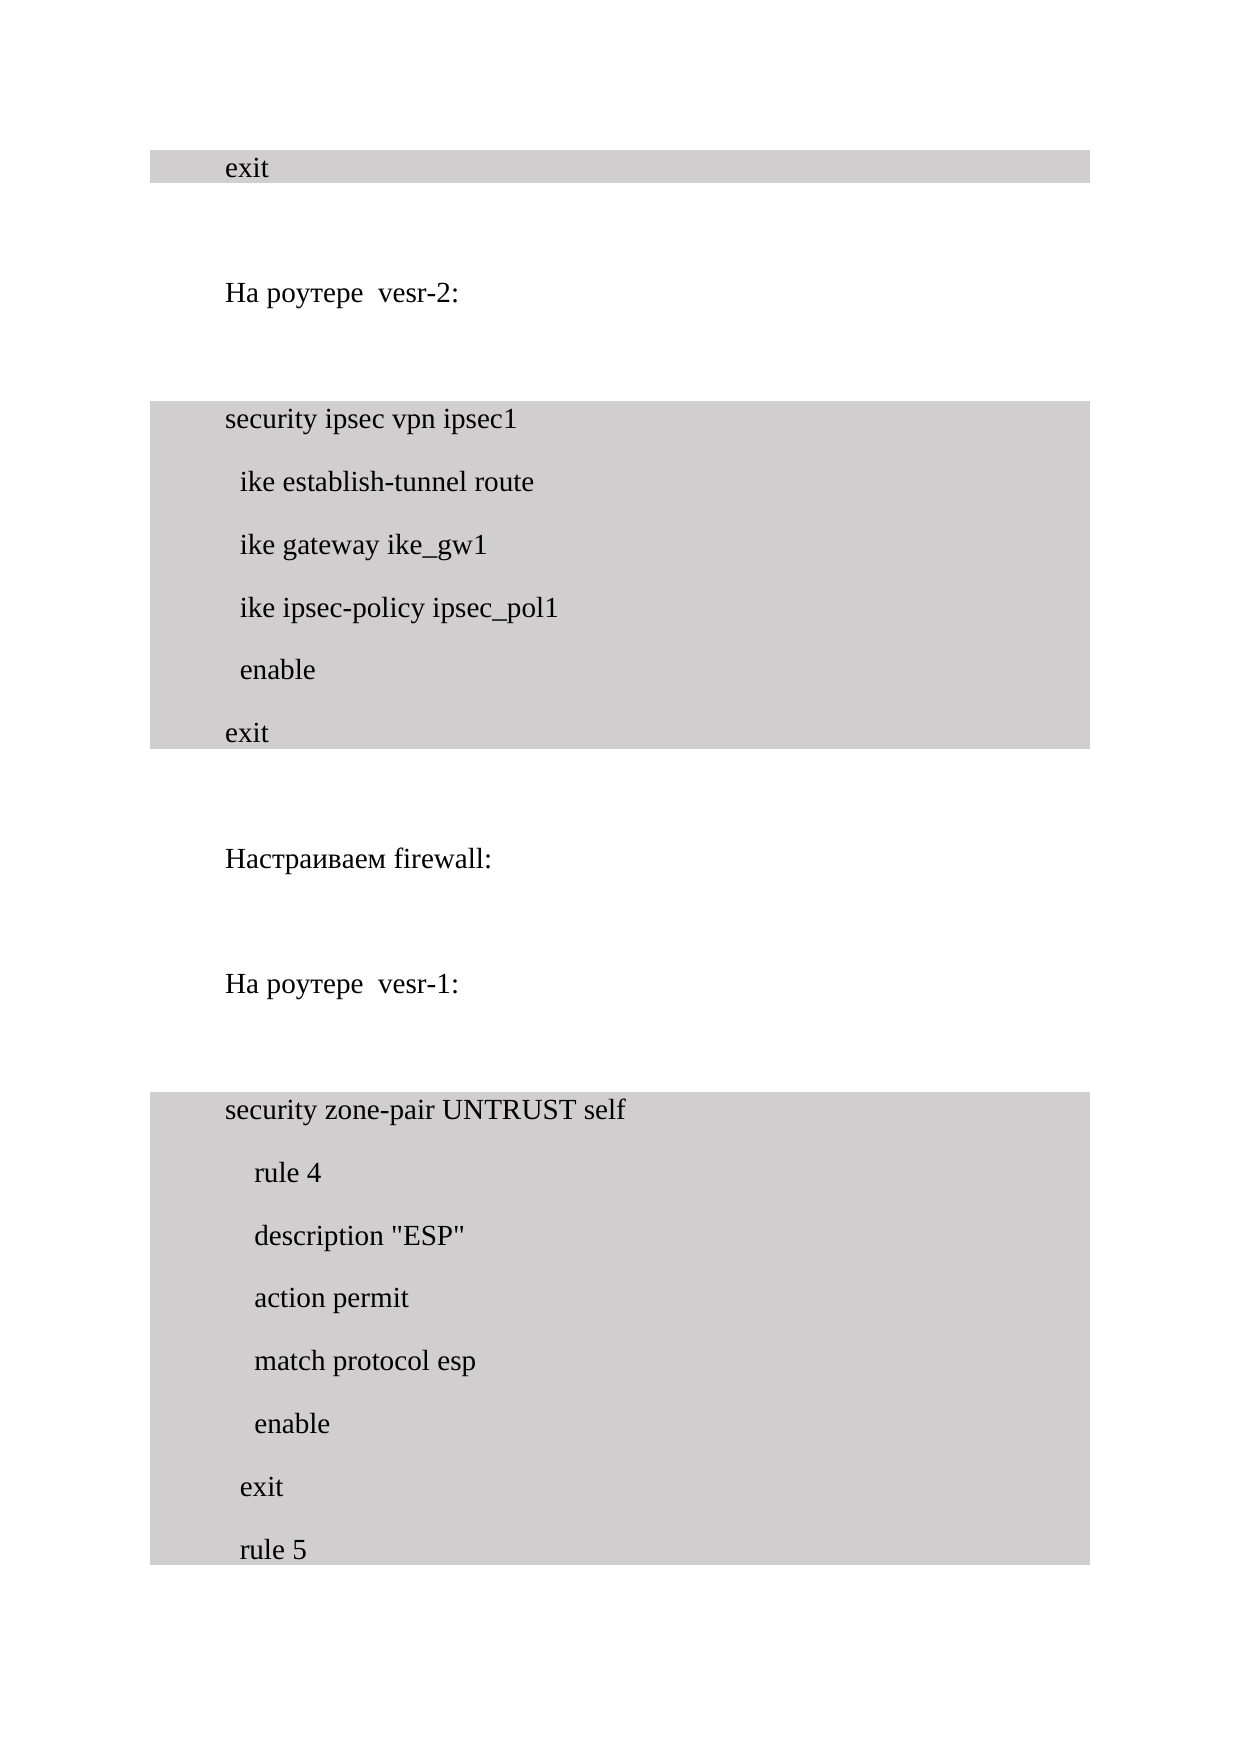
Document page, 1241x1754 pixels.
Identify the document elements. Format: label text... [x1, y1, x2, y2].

text exit [150, 715, 1090, 749]
text enable [150, 1406, 1090, 1440]
text exit [150, 150, 1090, 183]
text security zone-pair UNTRUST self [150, 1092, 1090, 1126]
text На роутере vesr-2: [150, 276, 1090, 309]
text exit [150, 1469, 1090, 1503]
text action permit [150, 1281, 1090, 1314]
text ike establish-tunnel route [150, 464, 1090, 498]
text enable [150, 652, 1090, 686]
text ike gateway ike_gw1 [150, 527, 1090, 560]
text description "ESP" [150, 1218, 1090, 1251]
text match protocol esp [150, 1343, 1090, 1377]
text security ipsec vpn ipsec1 [150, 401, 1090, 435]
text На роутере vesr-1: [150, 967, 1090, 1000]
text ike ipsec-policy ipsec_pol1 [150, 590, 1090, 623]
text rule 4 [150, 1155, 1090, 1188]
text rule 5 [150, 1532, 1090, 1565]
text Настраиваем firewall: [150, 841, 1090, 874]
